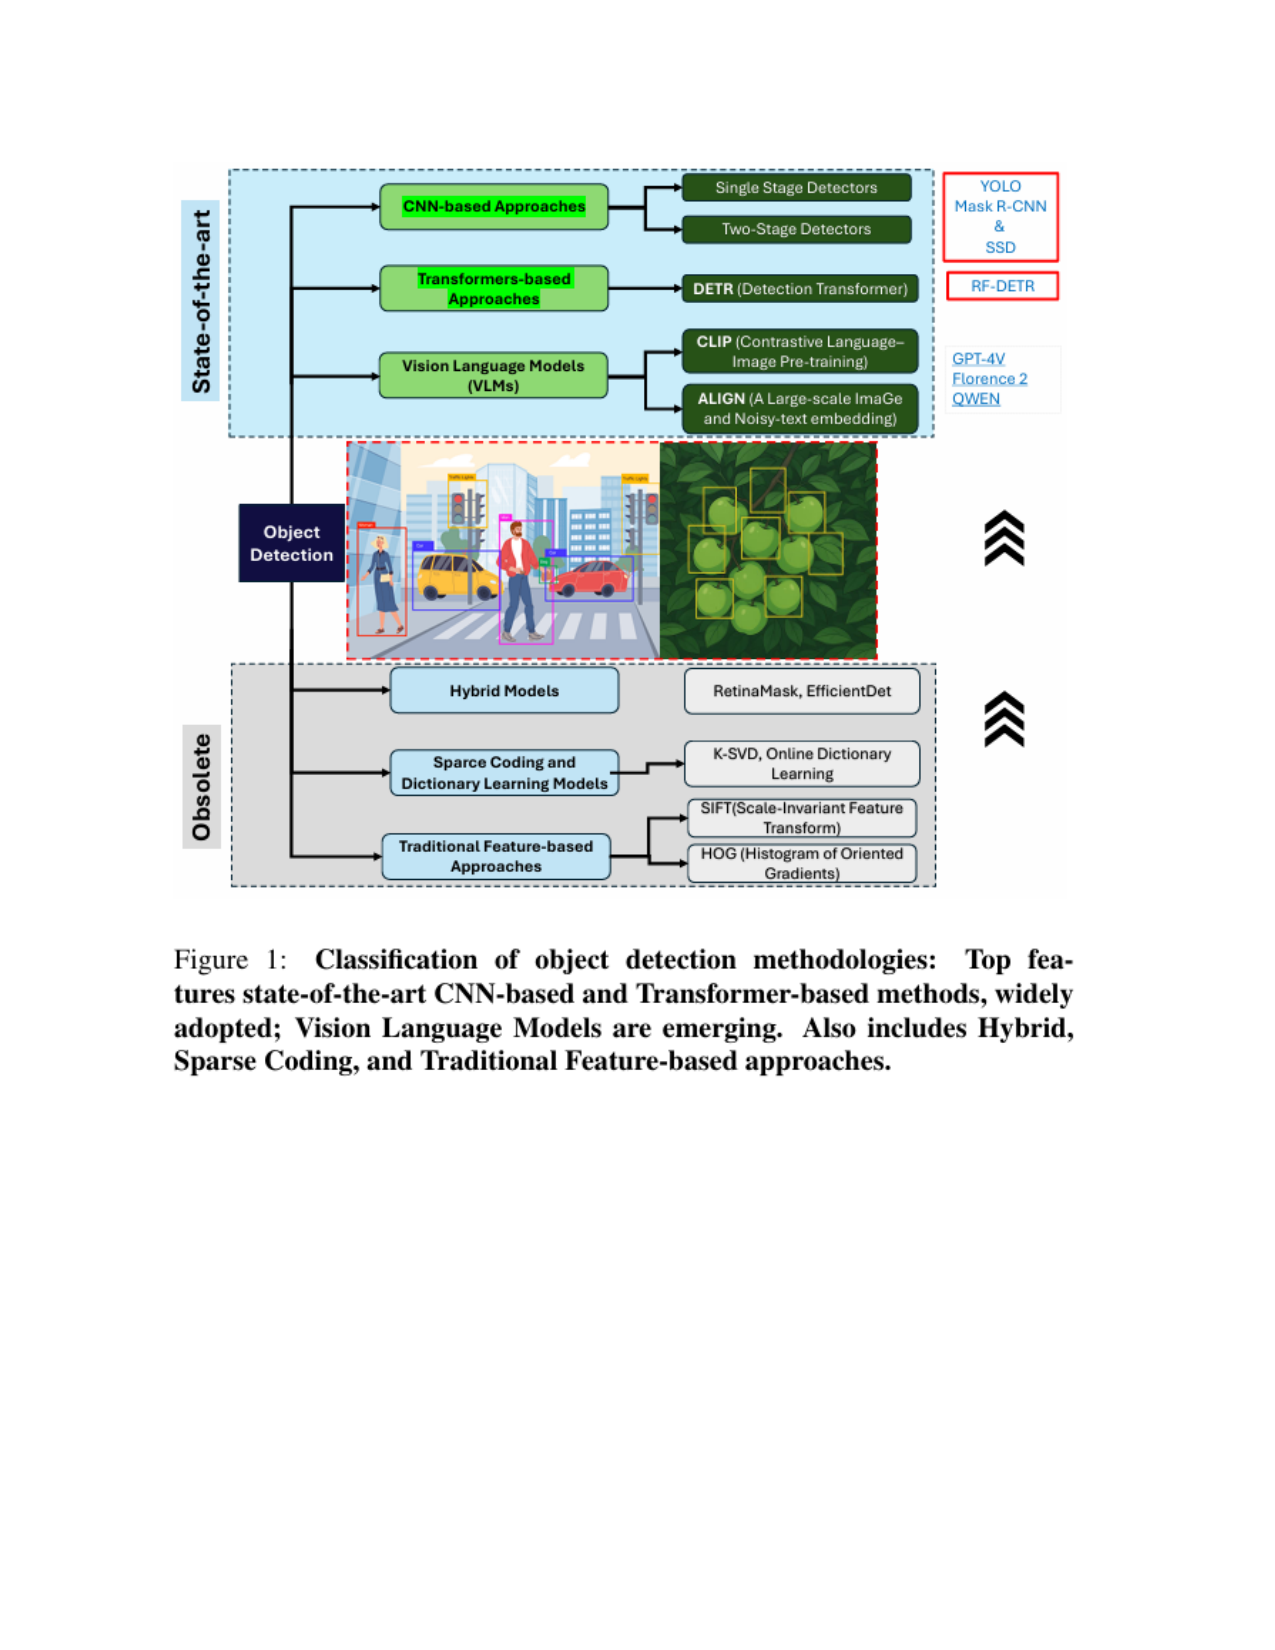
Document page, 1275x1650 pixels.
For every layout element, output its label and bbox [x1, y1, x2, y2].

picture [150, 150, 1125, 1090]
